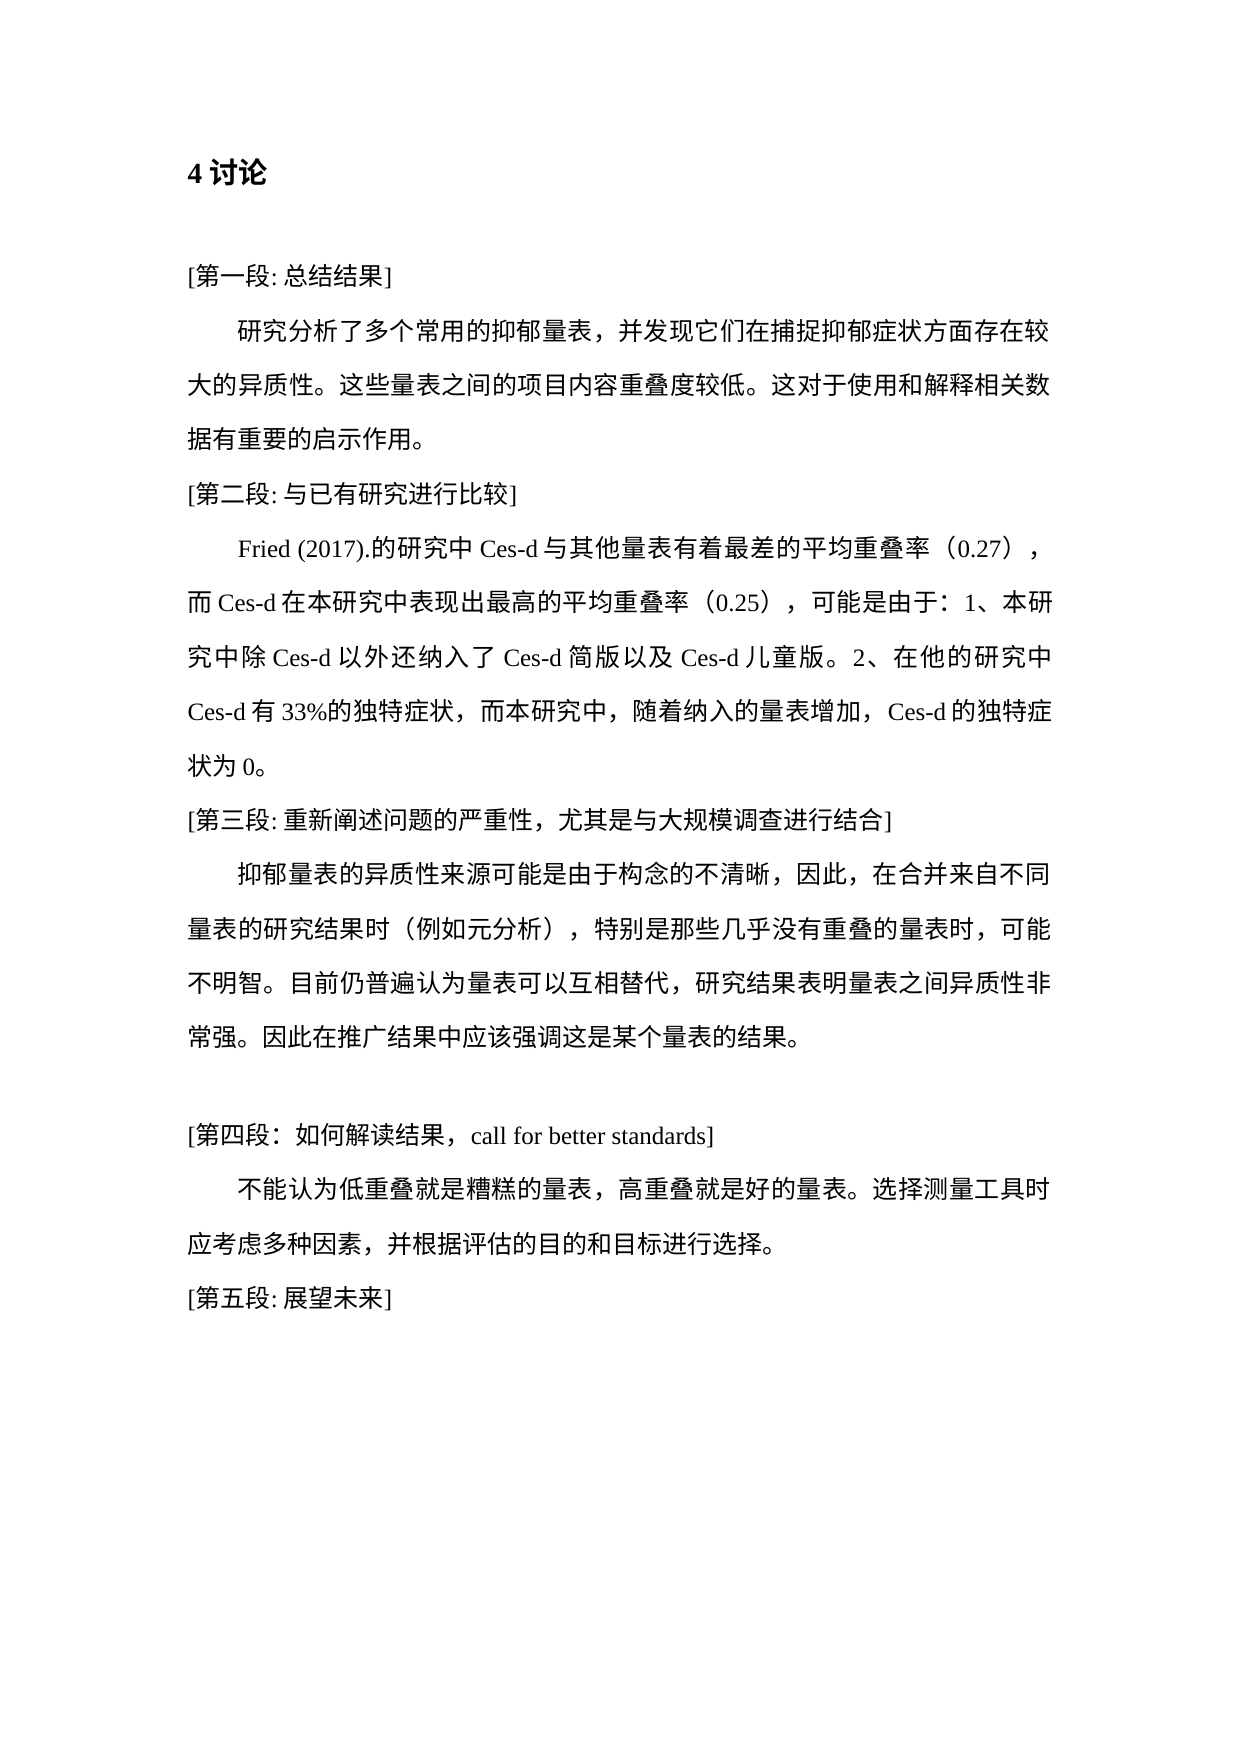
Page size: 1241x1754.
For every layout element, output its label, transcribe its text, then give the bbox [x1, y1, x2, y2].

text [第一段: 总结结果] [187, 257, 1053, 293]
text 抑郁量表的异质性来源可能是由于构念的不清晰，因此，在合并来自不同量表的研究结果时（例如元分析），特别是那些几乎没有重叠的量表时，可能不明智。目前仍普遍认为量表可以互相替代，研究结果表明量表之间异质性非常强。因此在推广结果中应该强调这是某个量表的结果。 [187, 855, 1053, 1054]
text 不能认为低重叠就是糟糕的量表，高重叠就是好的量表。选择测量工具时应考虑多种因素，并根据评估的目的和目标进行选择。 [187, 1170, 1053, 1260]
subtitle 4 讨论 [187, 150, 1053, 192]
text Fried (2017).的研究中Ces-d与其他量表有着最差的平均重叠率（0.27），而Ces-d在本研究中表现出最高的平均重叠率（0.25），可能是由于：1、本研究中除Ces-d以外还纳入了Ces-d简版以及Ces-d儿童版。2、在他的研究中Ces-d有33%的独特症状，而本研究中，随着纳入的量表增加，Ces-d的独特症状为0。 [187, 528, 1053, 782]
text 研究分析了多个常用的抑郁量表，并发现它们在捕捉抑郁症状方面存在较大的异质性。这些量表之间的项目内容重叠度较低。这对于使用和解释相关数据有重要的启示作用。 [187, 311, 1053, 456]
text [第二段: 与已有研究进行比较] [187, 474, 1053, 510]
text [第五段: 展望未来] [187, 1278, 1053, 1315]
text [第三段: 重新阐述问题的严重性，尤其是与大规模调查进行结合] [187, 800, 1053, 837]
text [第四段：如何解读结果，call for better standards] [187, 1115, 1053, 1152]
